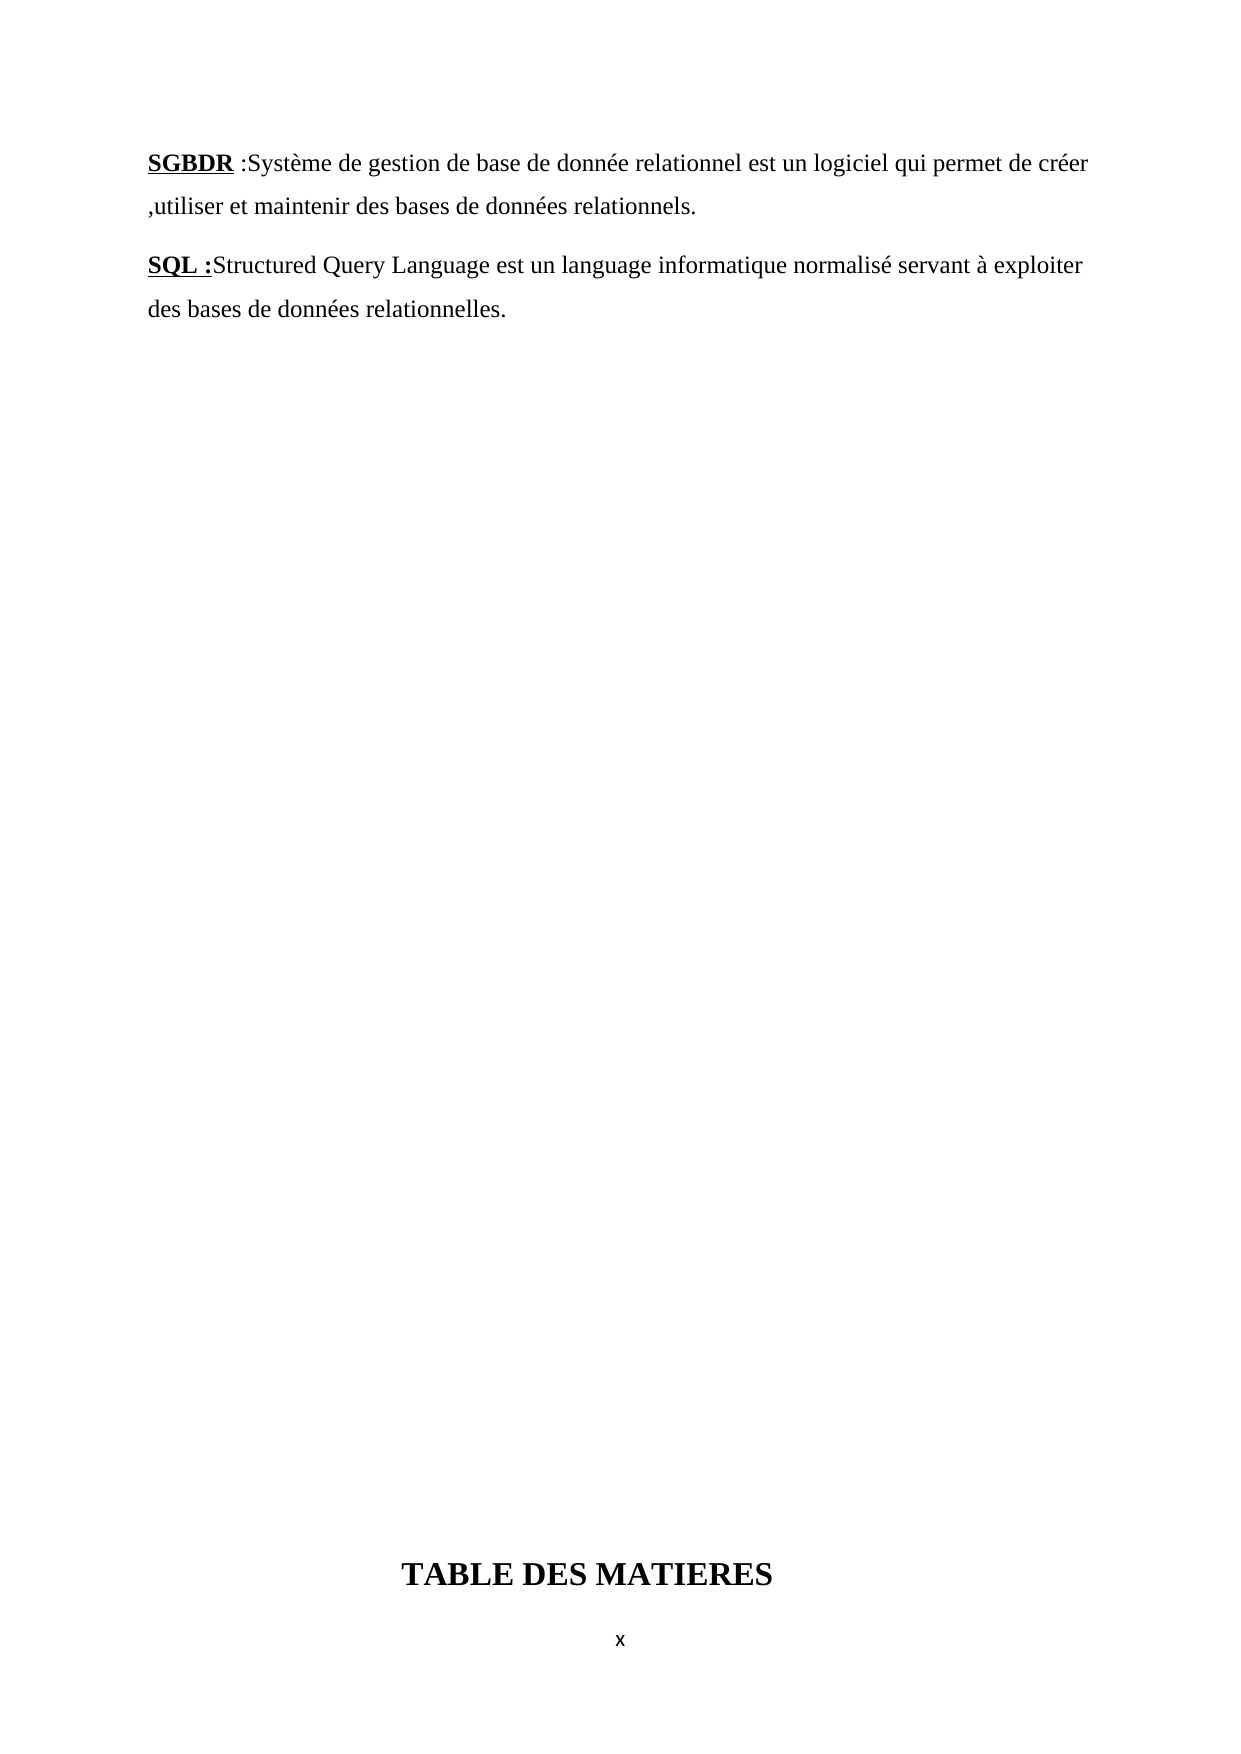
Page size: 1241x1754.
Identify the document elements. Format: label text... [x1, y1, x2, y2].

subtitle TABLE DES MATIERES [193, 1554, 1092, 1593]
text SGBDR :Système de gestion de base de donnée relationnel est un logiciel qui permet de créer ,utiliser et maintenir des bases de données relationnels. [148, 148, 1092, 219]
text SQL :Structured Query Language est un language informatique normalisé servant à exploiter des bases de données relationnelles. [148, 251, 1092, 322]
